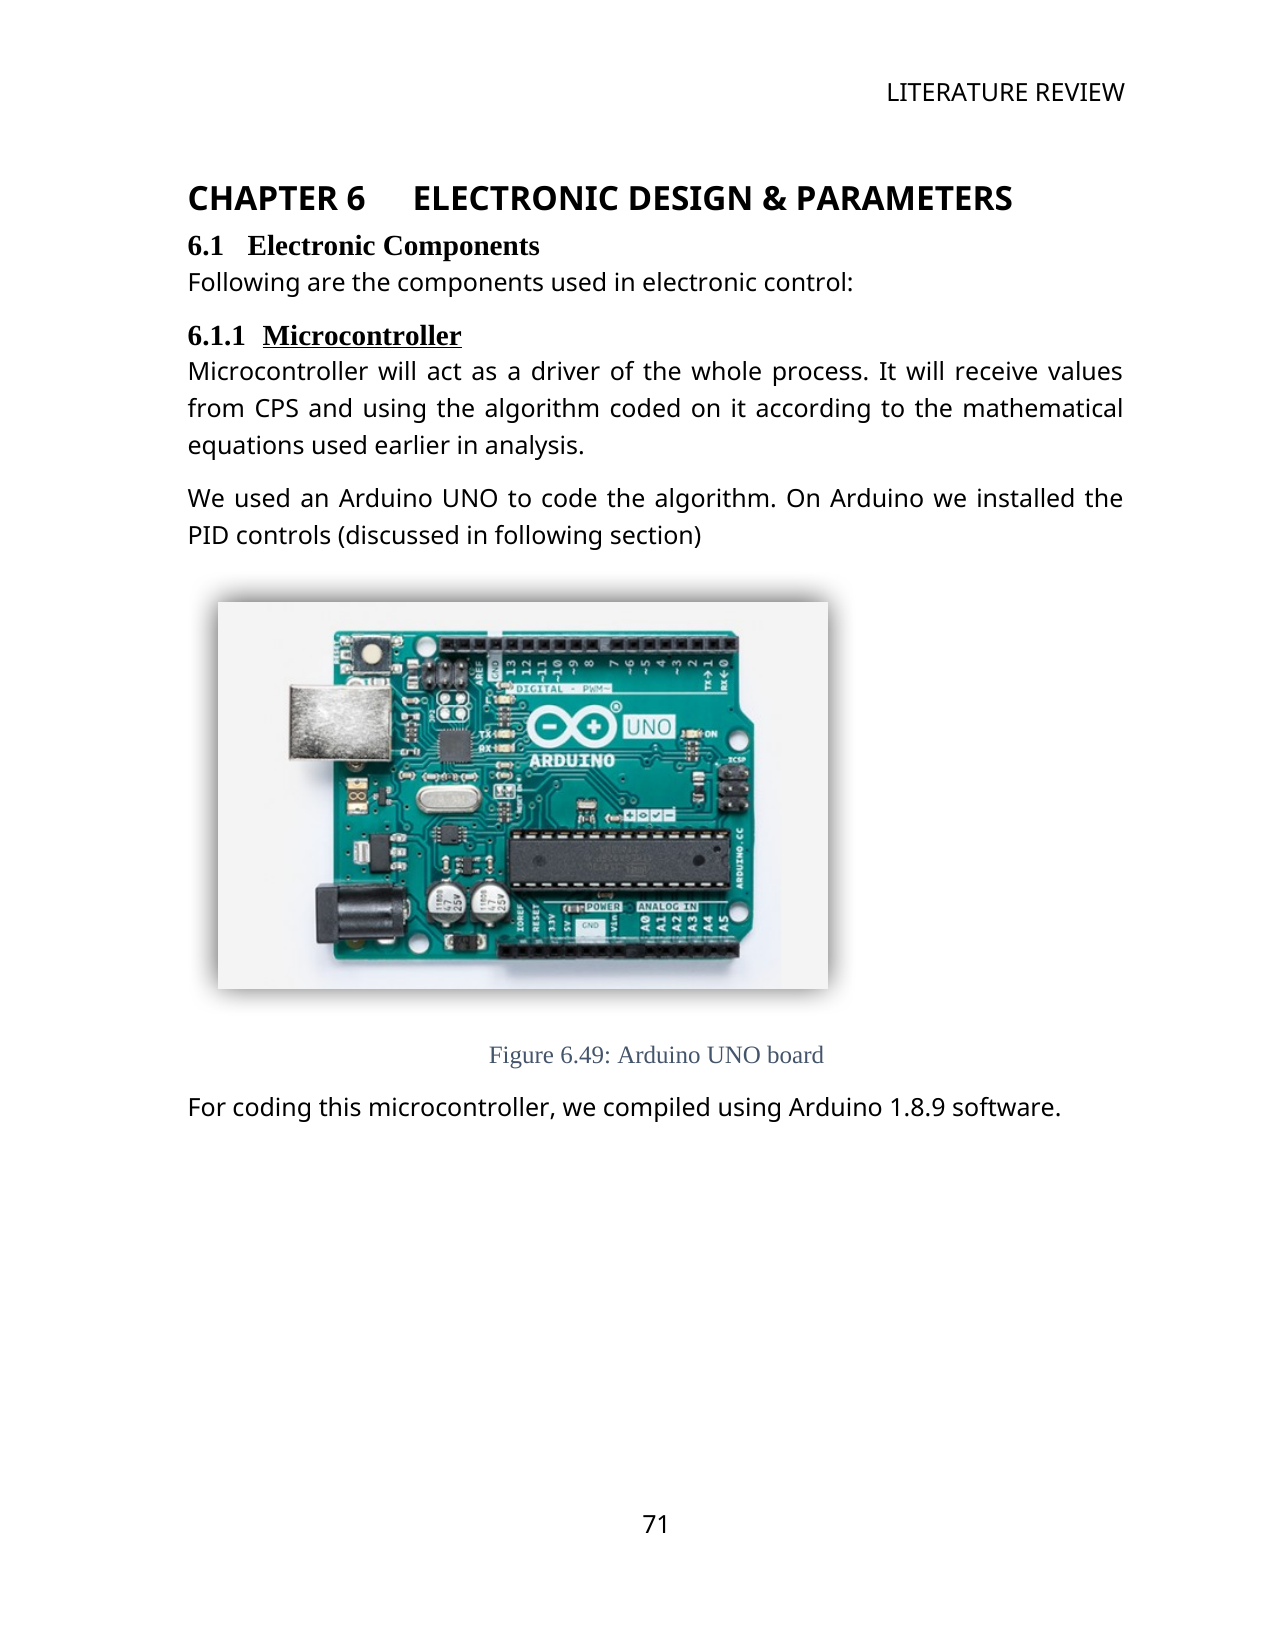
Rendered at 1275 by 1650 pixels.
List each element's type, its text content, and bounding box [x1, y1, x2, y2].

subtitle Electronic Components [187, 228, 1125, 262]
text Following are the components used in electronic control: [187, 264, 1125, 298]
text We used an Arduino UNO to code the algorithm. On Arduino we installed the PID controls (discussed in following section) [187, 481, 1125, 552]
subtitle ELECTRONIC DESIGN & PARAMETERS [187, 175, 1125, 220]
text For coding this microcontroller, we compiled using Arduino 1.8.9 software. [187, 1090, 1125, 1124]
text Microcontroller will act as a driver of the whole process. It will receive values from CPS and using the algorithm coded on it according to the mathematical equations used earlier in analysis. [187, 354, 1125, 461]
subtitle Microcontroller [187, 318, 1125, 351]
picture [218, 602, 828, 989]
